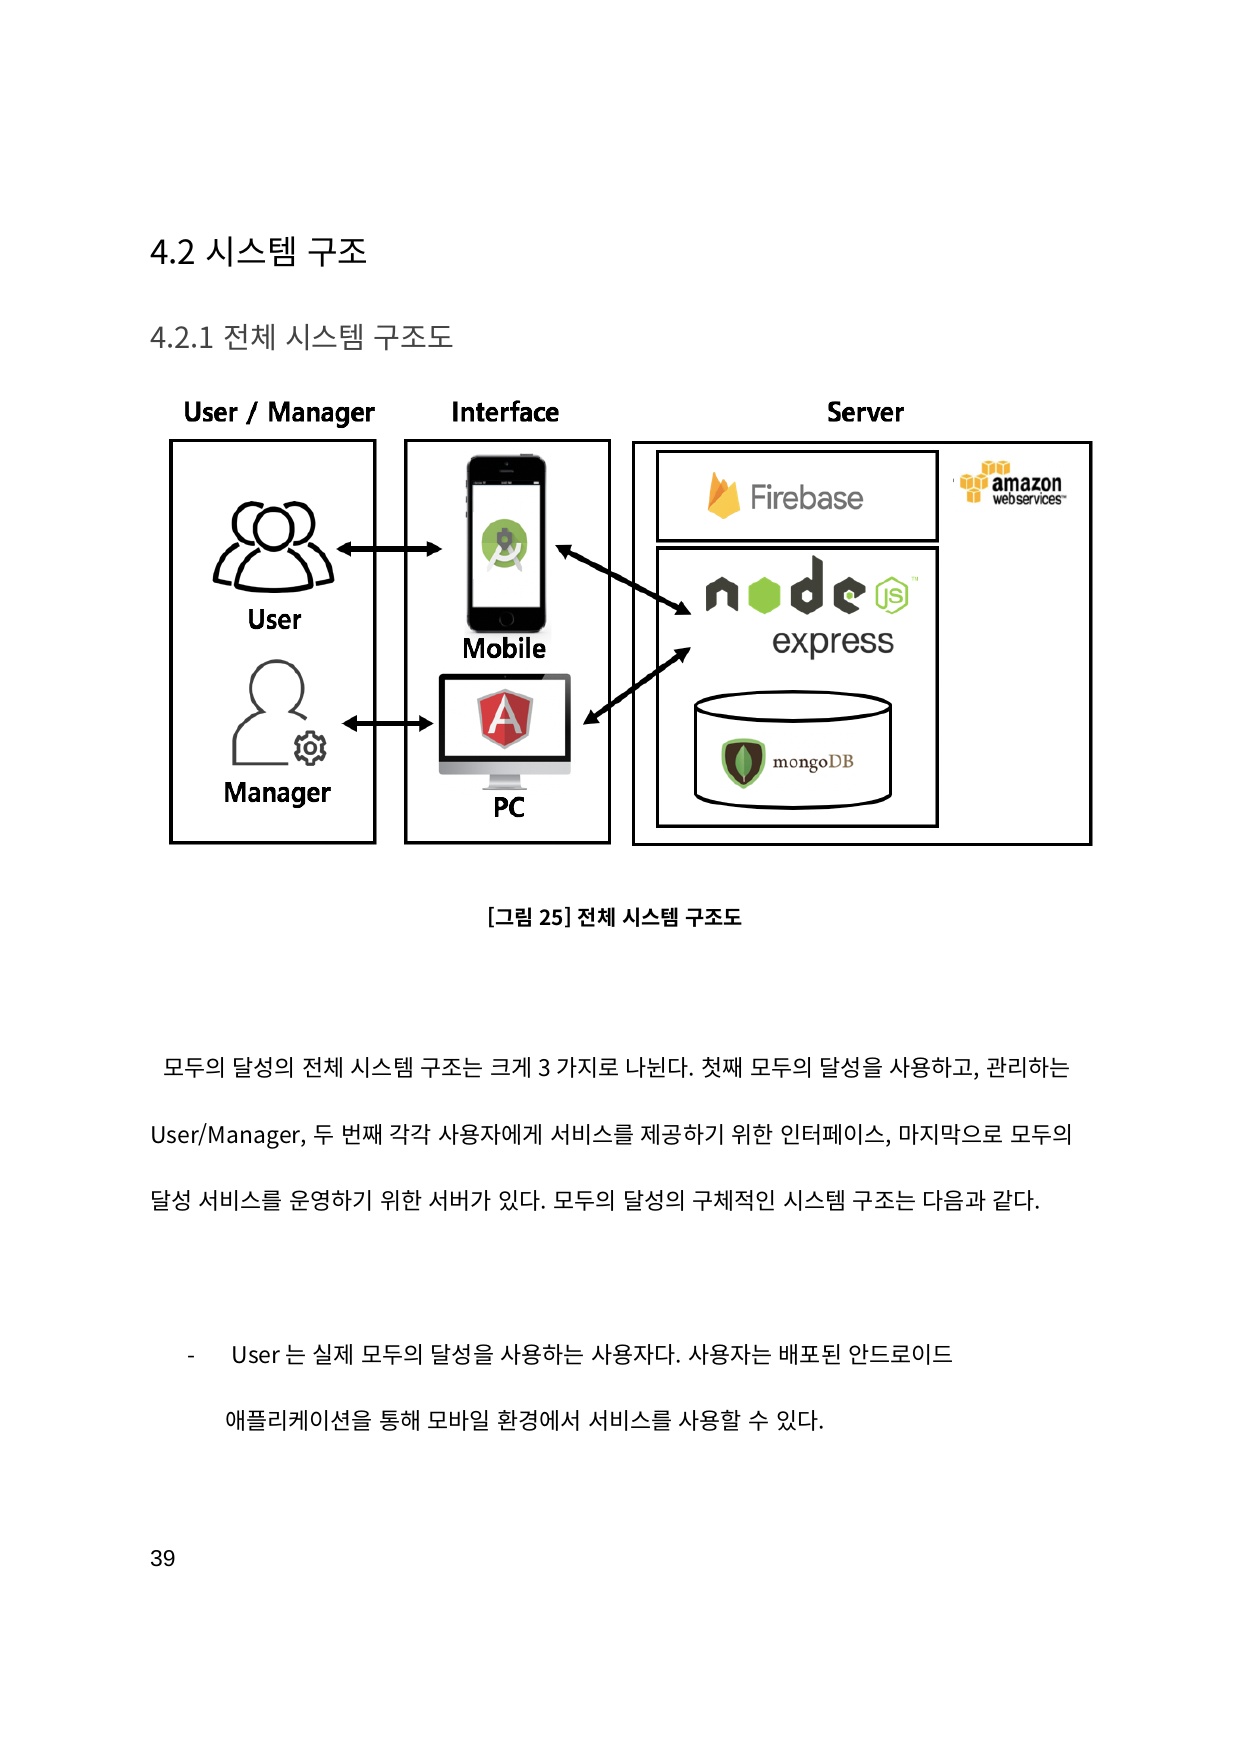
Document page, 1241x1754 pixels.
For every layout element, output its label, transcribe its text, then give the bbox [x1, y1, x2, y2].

text [그림 25] 전체 시스템 구조도 [150, 901, 1080, 931]
picture [150, 371, 1110, 875]
text 모두의 달성의 전체 시스템 구조는 크게 3가지로 나뉜다. 첫째 모두의 달성을 사용하고, 관리하는 User/Manager, 두 번째 각각 사용자에게 서비스를 제공하기 위한 인터페이스, 마지막으로 모두의 달성 서비스를 운영하기 위한 서버가 있다. 모두의 달성의 구체적인 시스템 구조는 다음과 같다. [150, 1050, 1080, 1216]
list User는 실제 모두의 달성을 사용하는 사용자다. 사용자는 배포된 안드로이드 애플리케이션을 통해 모바일 환경에서 서비스를 사용할 수 있다. [187, 1337, 1080, 1436]
subtitle 4.2 시스템 구조 [150, 226, 1080, 274]
subtitle 4.2.1 전체 시스템 구조도 [150, 314, 1080, 357]
